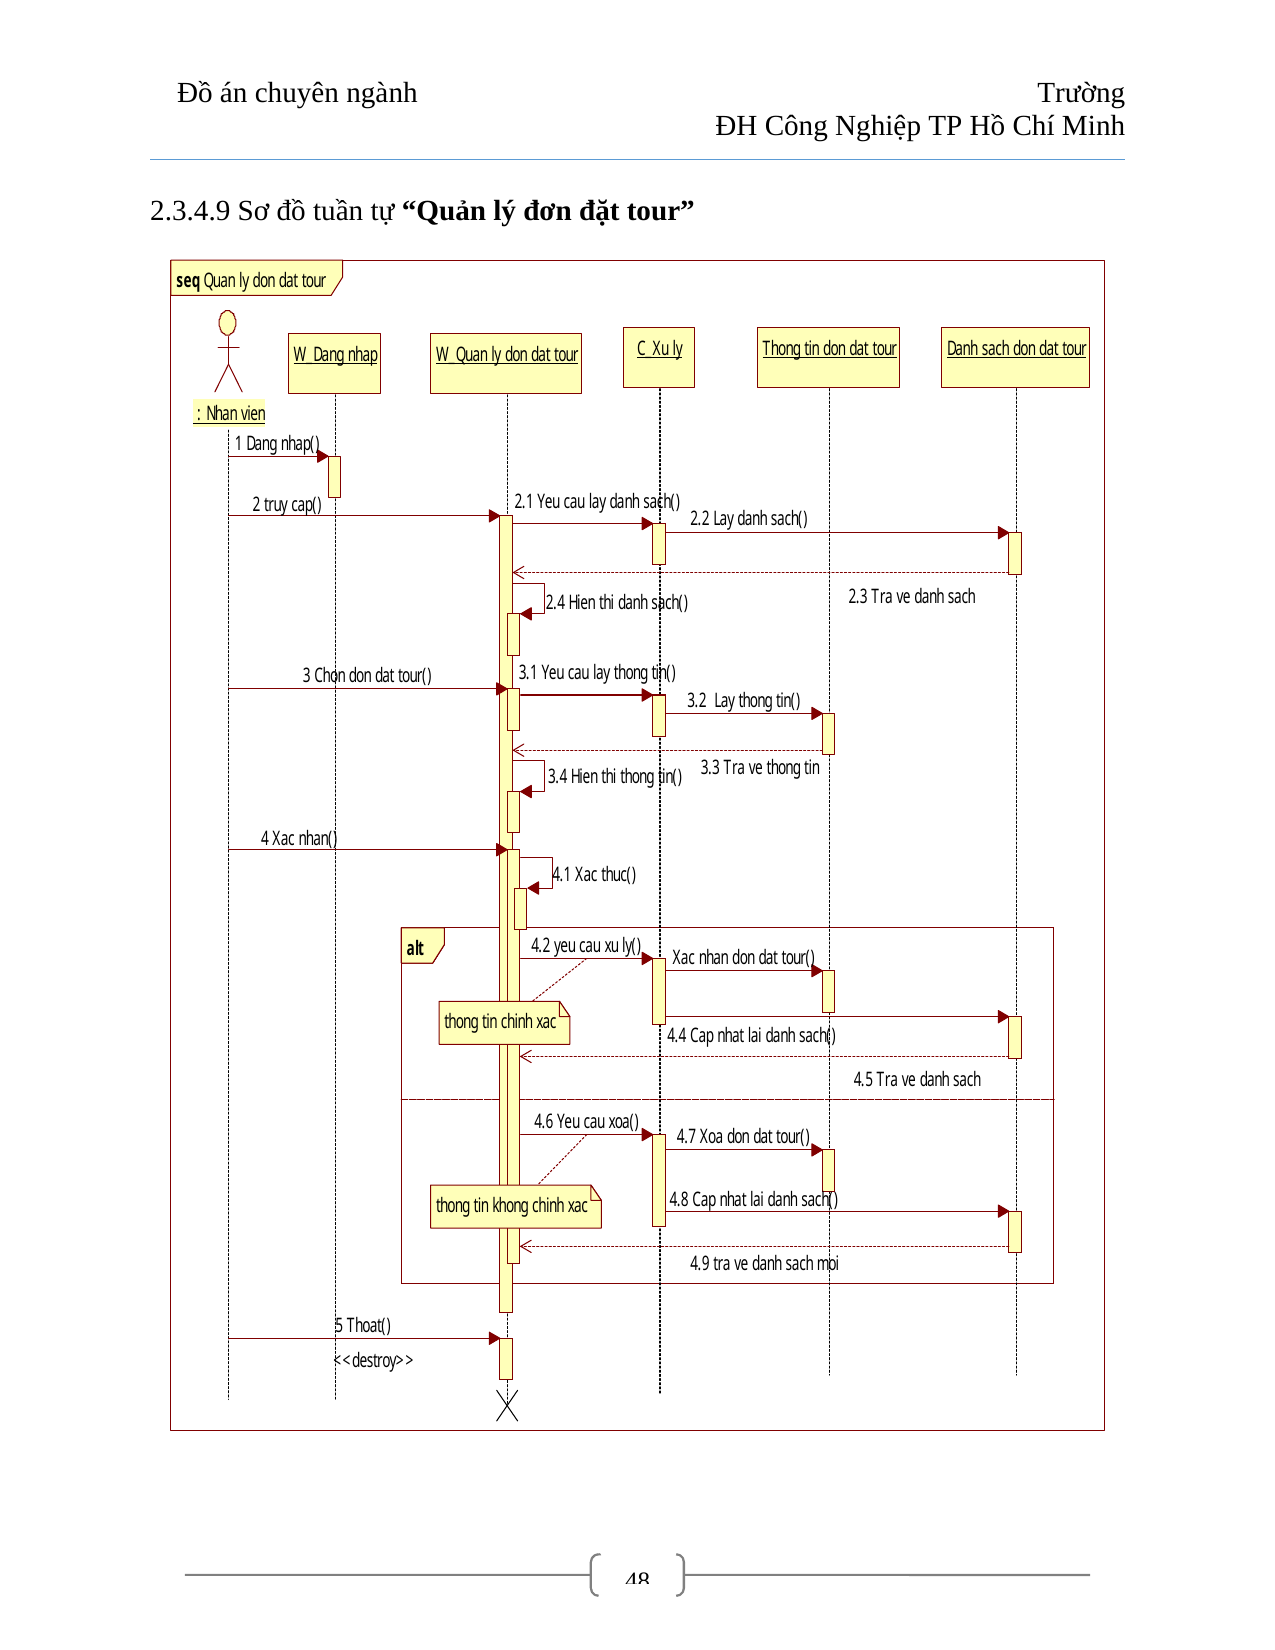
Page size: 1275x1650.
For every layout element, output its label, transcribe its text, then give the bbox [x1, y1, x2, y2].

subtitle 2.3.4.9 Sơ đồ tuần tự “Quản lý đơn đặt tour” [150, 193, 1125, 227]
